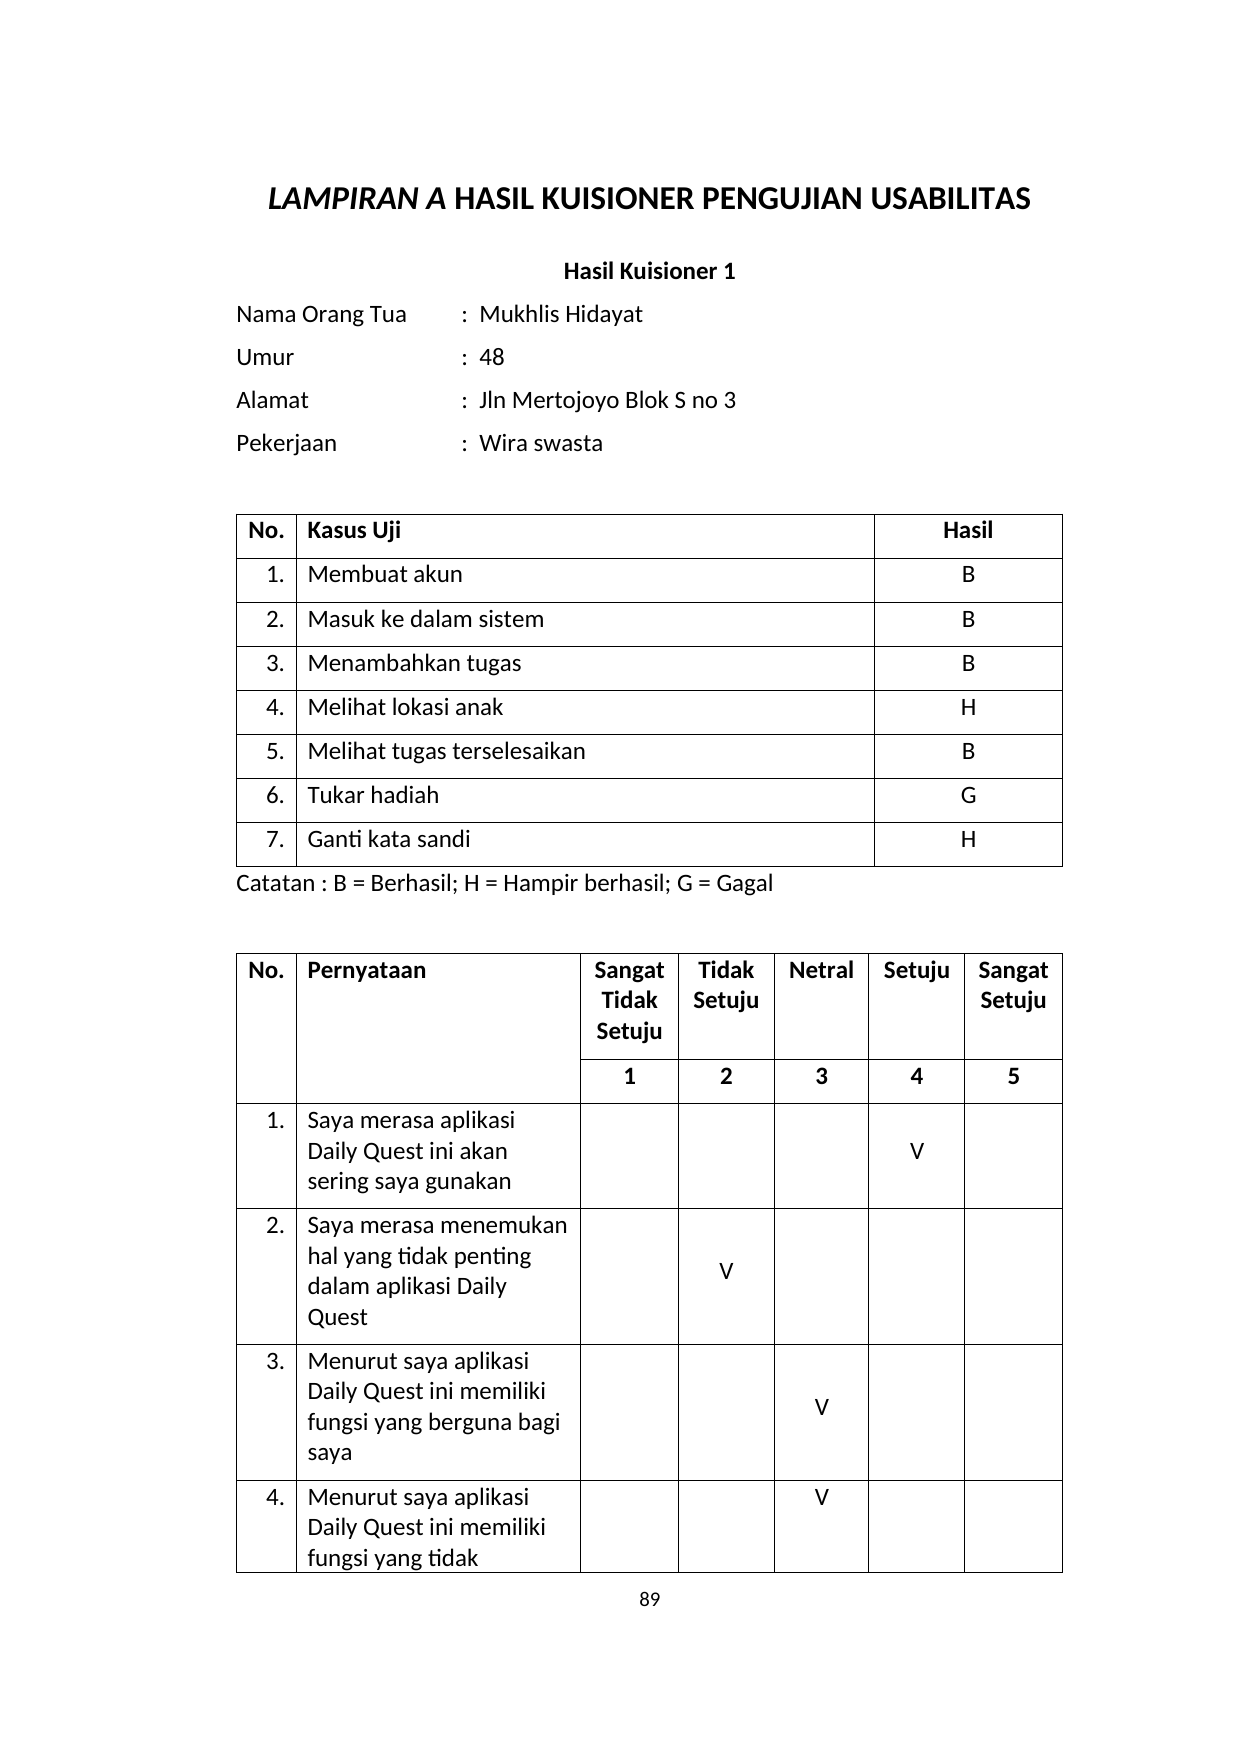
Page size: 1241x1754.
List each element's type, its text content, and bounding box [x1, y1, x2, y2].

table_header Tidak Setuju [679, 954, 774, 1059]
table_cell [581, 1104, 678, 1208]
table_cell V [775, 1481, 868, 1572]
table_cell Menambahkan tugas [297, 647, 874, 690]
table_header Pernyataan [297, 954, 580, 1103]
table_cell [679, 1481, 774, 1572]
table_cell 4. [237, 1481, 296, 1572]
table_cell Saya merasa aplikasi Daily Quest ini akan sering saya gunakan [297, 1104, 580, 1208]
table_cell 1. [237, 1104, 296, 1208]
text Catatan : B = Berhasil; H = Hampir berhasil; G = Gagal [236, 867, 1063, 898]
table_header No. [237, 515, 296, 558]
table_cell [965, 1481, 1062, 1572]
table_cell [869, 1345, 964, 1479]
table_cell B [875, 735, 1062, 778]
table_cell B [875, 603, 1062, 646]
table_cell [965, 1209, 1062, 1344]
table_cell [965, 1345, 1062, 1479]
table_cell 2 [679, 1060, 774, 1103]
table_cell 4 [869, 1060, 964, 1103]
table_cell [679, 1104, 774, 1208]
table_cell Membuat akun [297, 559, 874, 602]
table_cell B [875, 559, 1062, 602]
table_cell [581, 1345, 678, 1479]
table_cell [581, 1209, 678, 1344]
table_cell V [775, 1345, 868, 1479]
table_header No. [237, 954, 296, 1103]
table_cell 3 [775, 1060, 868, 1103]
table_header Netral [775, 954, 868, 1059]
table_cell Melihat lokasi anak [297, 691, 874, 734]
table_cell Masuk ke dalam sistem [297, 603, 874, 646]
table_cell [775, 1209, 868, 1344]
text Pekerjaan : Wira swasta [236, 427, 1063, 458]
table_cell 2. [237, 603, 296, 646]
text Hasil Kuisioner 1 [236, 255, 1063, 286]
text Nama Orang Tua : Mukhlis Hidayat [236, 298, 1063, 329]
table_header Setuju [869, 954, 964, 1059]
text Alamat : Jln Mertojoyo Blok S no 3 [236, 384, 1063, 415]
table_cell [679, 1345, 774, 1479]
text Umur : 48 [236, 341, 1063, 372]
table_cell 3. [237, 647, 296, 690]
table_cell Ganti kata sandi [297, 823, 874, 866]
table_cell 7. [237, 823, 296, 866]
table_cell 1 [581, 1060, 678, 1103]
table_cell Menurut saya aplikasi Daily Quest ini memiliki fungsi yang berguna bagi saya [297, 1345, 580, 1479]
table_cell 5. [237, 735, 296, 778]
table_cell V [679, 1209, 774, 1344]
table_cell 6. [237, 779, 296, 822]
table_cell Melihat tugas terselesaikan [297, 735, 874, 778]
table_cell H [875, 691, 1062, 734]
table_header Sangat Setuju [965, 954, 1062, 1059]
table_header Hasil [875, 515, 1062, 558]
table_cell Tukar hadiah [297, 779, 874, 822]
subtitle HASIL KUISIONER PENGUJIAN USABILITAS [236, 177, 1063, 218]
table_header Sangat Tidak Setuju [581, 954, 678, 1059]
table_cell 2. [237, 1209, 296, 1344]
table_cell [869, 1481, 964, 1572]
table_cell 1. [237, 559, 296, 602]
table_cell 3. [237, 1345, 296, 1479]
table_cell [965, 1104, 1062, 1208]
table_cell G [875, 779, 1062, 822]
table_cell 4. [237, 691, 296, 734]
table_cell B [875, 647, 1062, 690]
table_cell [869, 1209, 964, 1344]
table_cell V [869, 1104, 964, 1208]
table_header Kasus Uji [297, 515, 874, 558]
table_cell H [875, 823, 1062, 866]
table_cell [581, 1481, 678, 1572]
table_cell Saya merasa menemukan hal yang tidak penting dalam aplikasi Daily Quest [297, 1209, 580, 1344]
table_cell [775, 1104, 868, 1208]
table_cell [297, 1481, 580, 1572]
table_cell 5 [965, 1060, 1062, 1103]
